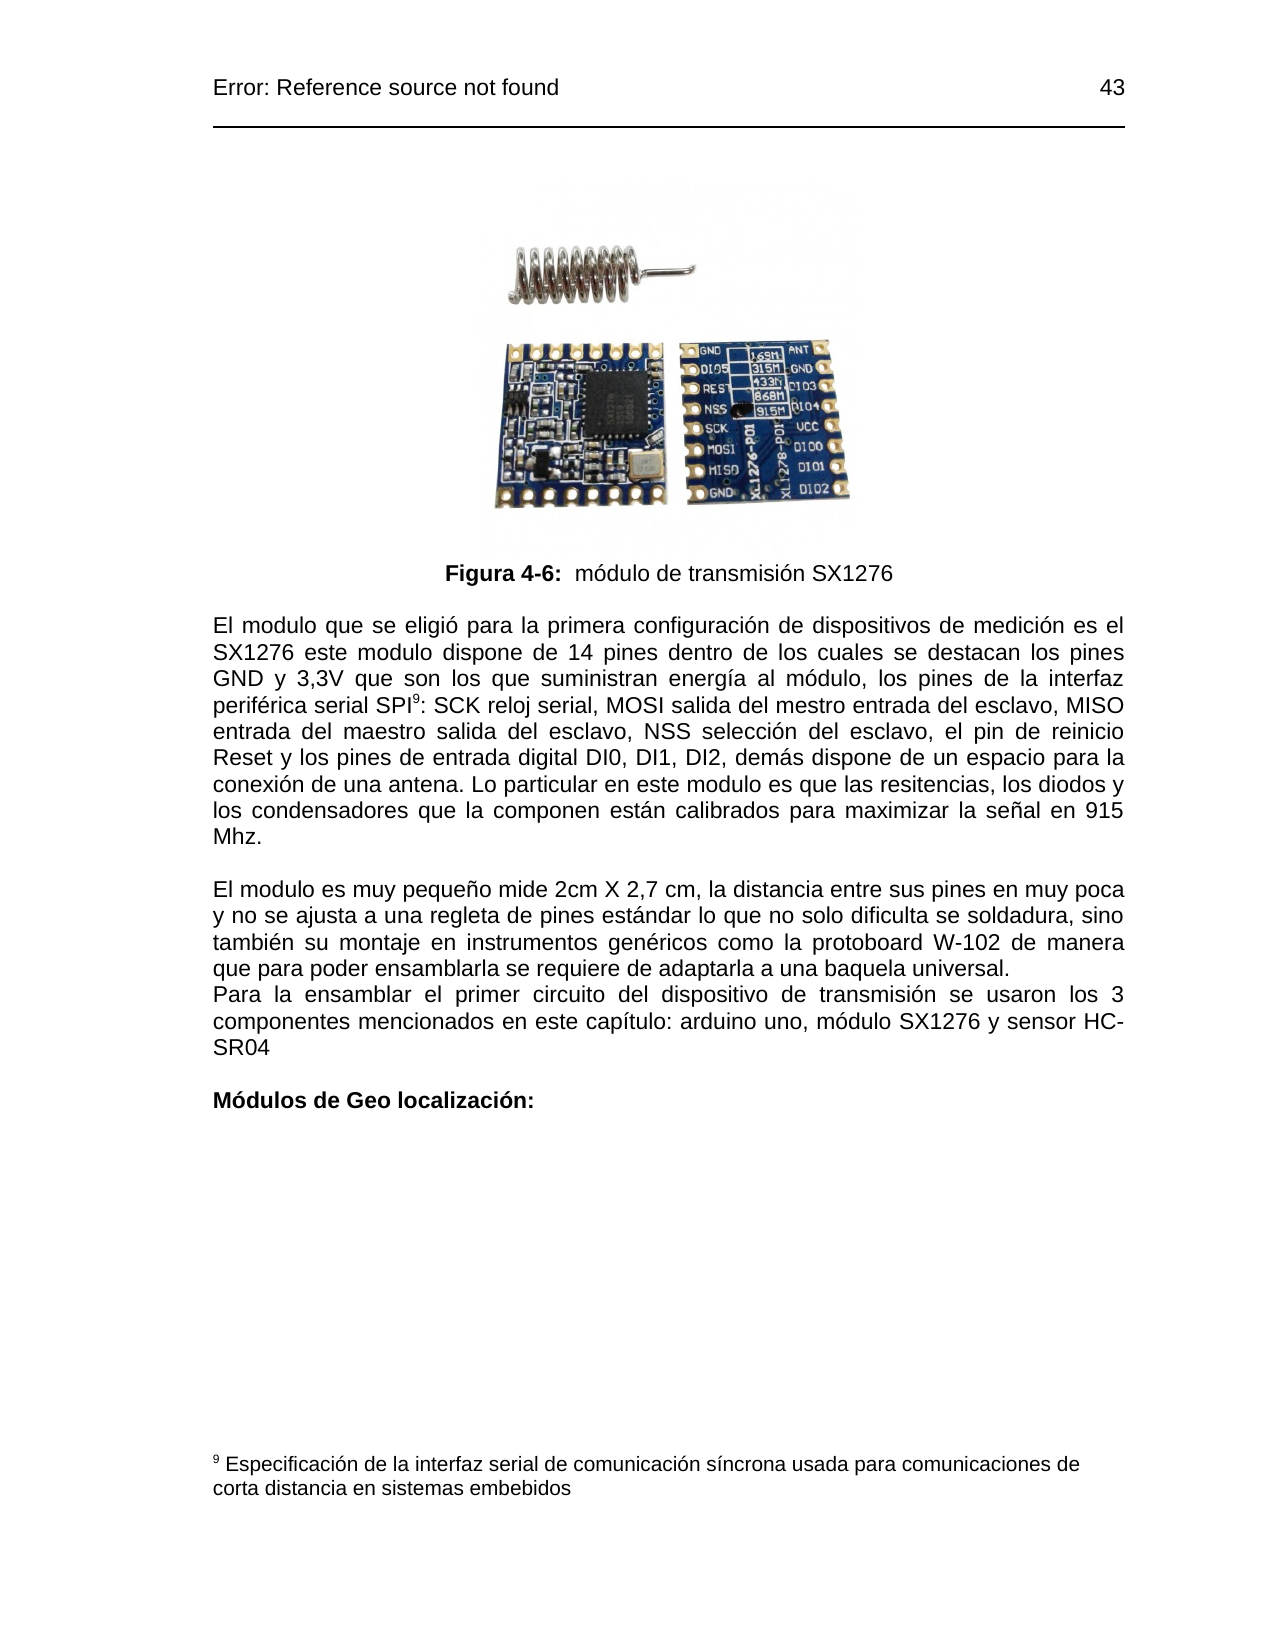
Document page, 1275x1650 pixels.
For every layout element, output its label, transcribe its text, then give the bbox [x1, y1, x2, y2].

list Para la ensamblar el primer circuito del dispositivo de transmisión se usaron los 3 componentes mencionados en este capítulo: arduino uno, módulo SX1276 y sensor HC-SR04 [213, 981, 1125, 1061]
list El modulo que se eligió para la primera configuración de dispositivos de medición es el SX1276 este modulo dispone de 14 pines dentro de los cuales se destacan los pines GND y 3,3V que son los que suministran energía al módulo, los pines de la interfaz periférica serial SPI: SCK reloj serial, MOSI salida del mestro entrada del esclavo, MISO entrada del maestro salida del esclavo, NSS selección del esclavo, el pin de reinicio Reset y los pines de entrada digital DI0, DI1, DI2, demás dispone de un espacio para la conexión de una antena. Lo particular en este modulo es que las resitencias, los diodos y los condensadores que la componen están calibrados para maximizar la señal en 915 Mhz. [213, 612, 1125, 850]
picture [478, 178, 860, 560]
list Figura 4-6: módulo de transmisión SX1276 [213, 560, 1125, 586]
list Módulos de Geo localización: [213, 1087, 1125, 1113]
list El modulo es muy pequeño mide 2cm X 2,7 cm, la distancia entre sus pines en muy poca y no se ajusta a una regleta de pines estándar lo que no solo dificulta se soldadura, sino también su montaje en instrumentos genéricos como la protoboard W-102 de manera que para poder ensamblarla se requiere de adaptarla a una baquela universal. [213, 876, 1125, 981]
